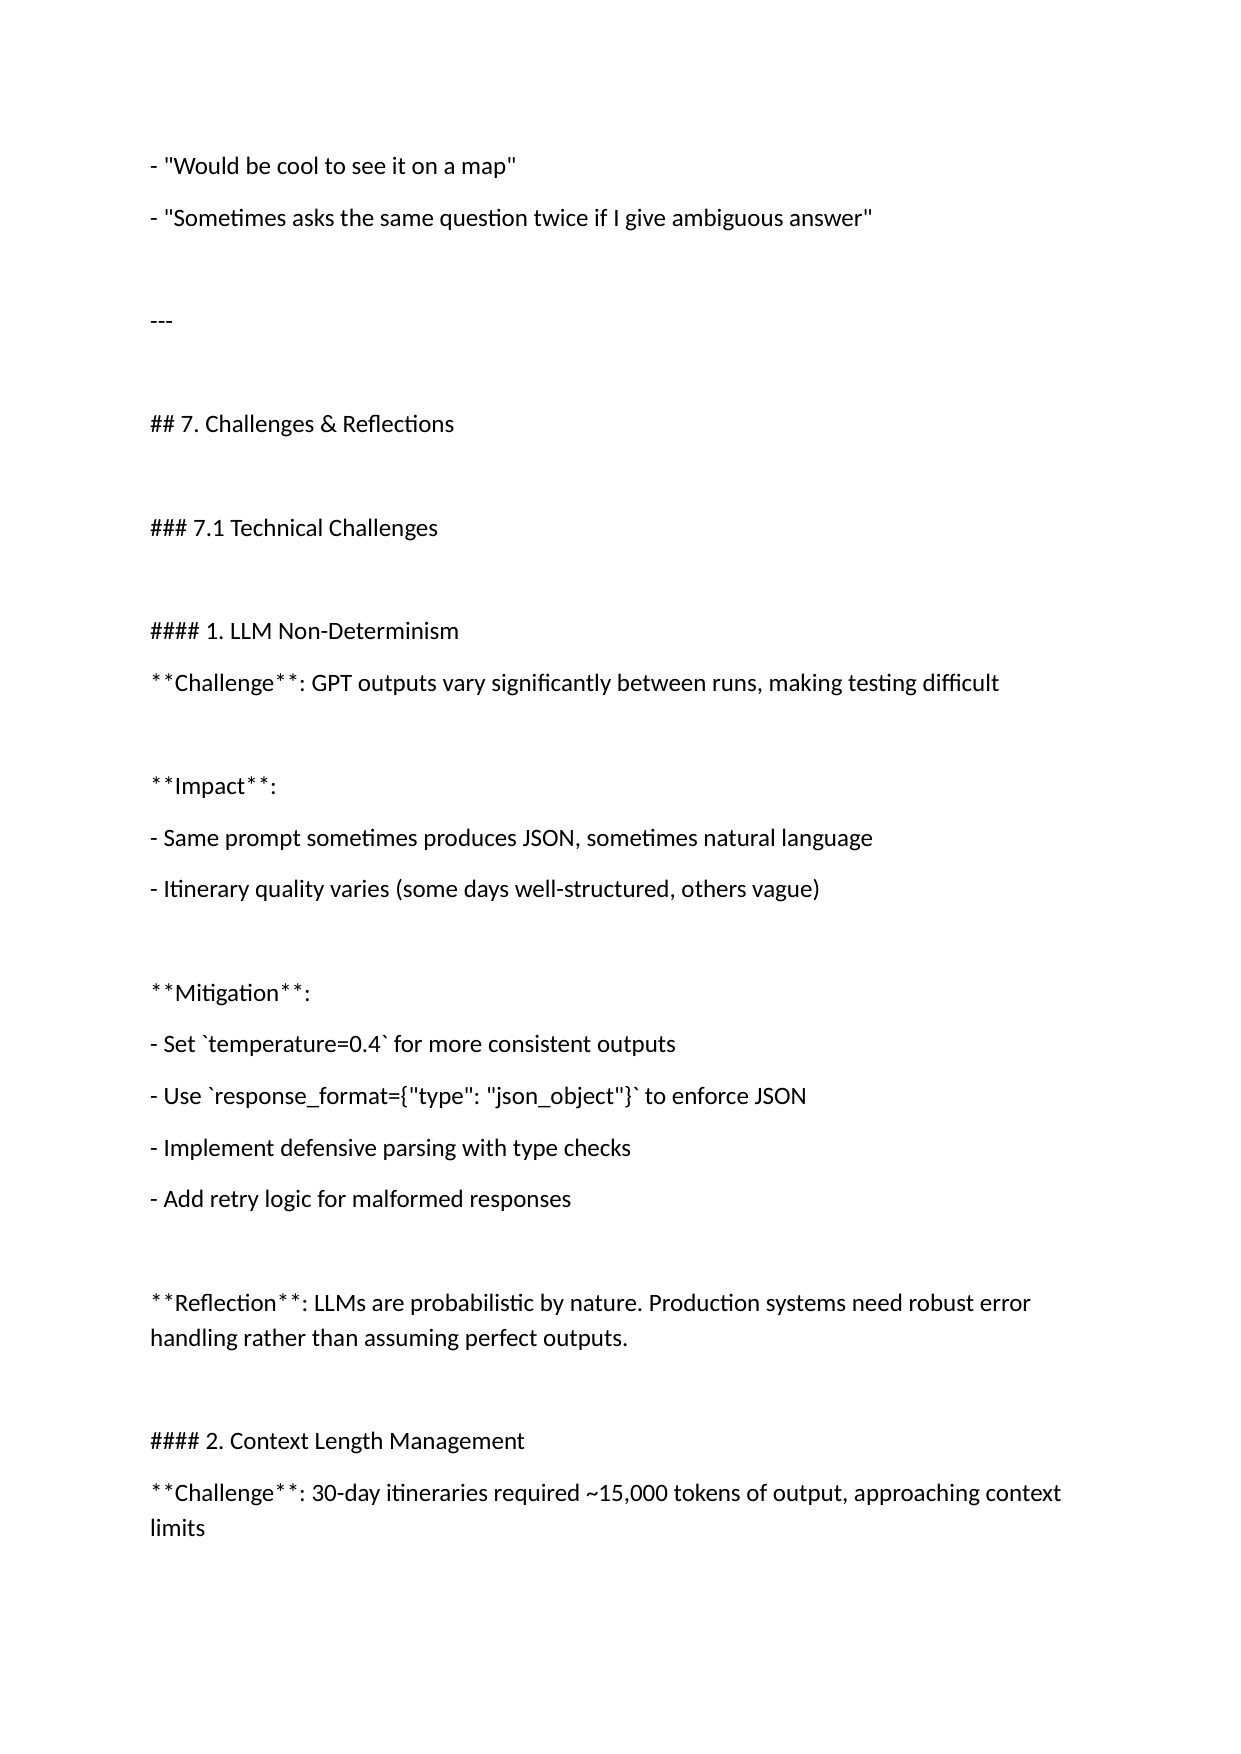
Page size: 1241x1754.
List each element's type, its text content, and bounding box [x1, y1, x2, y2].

text - Implement defensive parsing with type checks [150, 1132, 1090, 1162]
text #### 2. Context Length Management [150, 1425, 1090, 1456]
text **Challenge**: GPT outputs vary significantly between runs, making testing difficult [150, 667, 1090, 697]
text - Itinerary quality varies (some days well-structured, others vague) [150, 873, 1090, 904]
text ### 7.1 Technical Challenges [150, 512, 1090, 542]
text - Set `temperature=0.4` for more consistent outputs [150, 1028, 1090, 1059]
text ## 7. Challenges & Reflections [150, 408, 1090, 439]
text **Impact**: [150, 770, 1090, 801]
text - Same prompt sometimes produces JSON, sometimes natural language [150, 822, 1090, 852]
text - Add retry logic for malformed responses [150, 1183, 1090, 1214]
text **Challenge**: 30-day itineraries required ~15,000 tokens of output, approaching context limits [150, 1477, 1090, 1542]
text --- [150, 305, 1090, 336]
text **Reflection**: LLMs are probabilistic by nature. Production systems need robust error handling rather than assuming perfect outputs. [150, 1287, 1090, 1352]
text - "Sometimes asks the same question twice if I give ambiguous answer" [150, 202, 1090, 232]
text - "Would be cool to see it on a map" [150, 150, 1090, 181]
text #### 1. LLM Non-Determinism [150, 615, 1090, 646]
text **Mitigation**: [150, 977, 1090, 1007]
text - Use `response_format={"type": "json_object"}` to enforce JSON [150, 1080, 1090, 1111]
